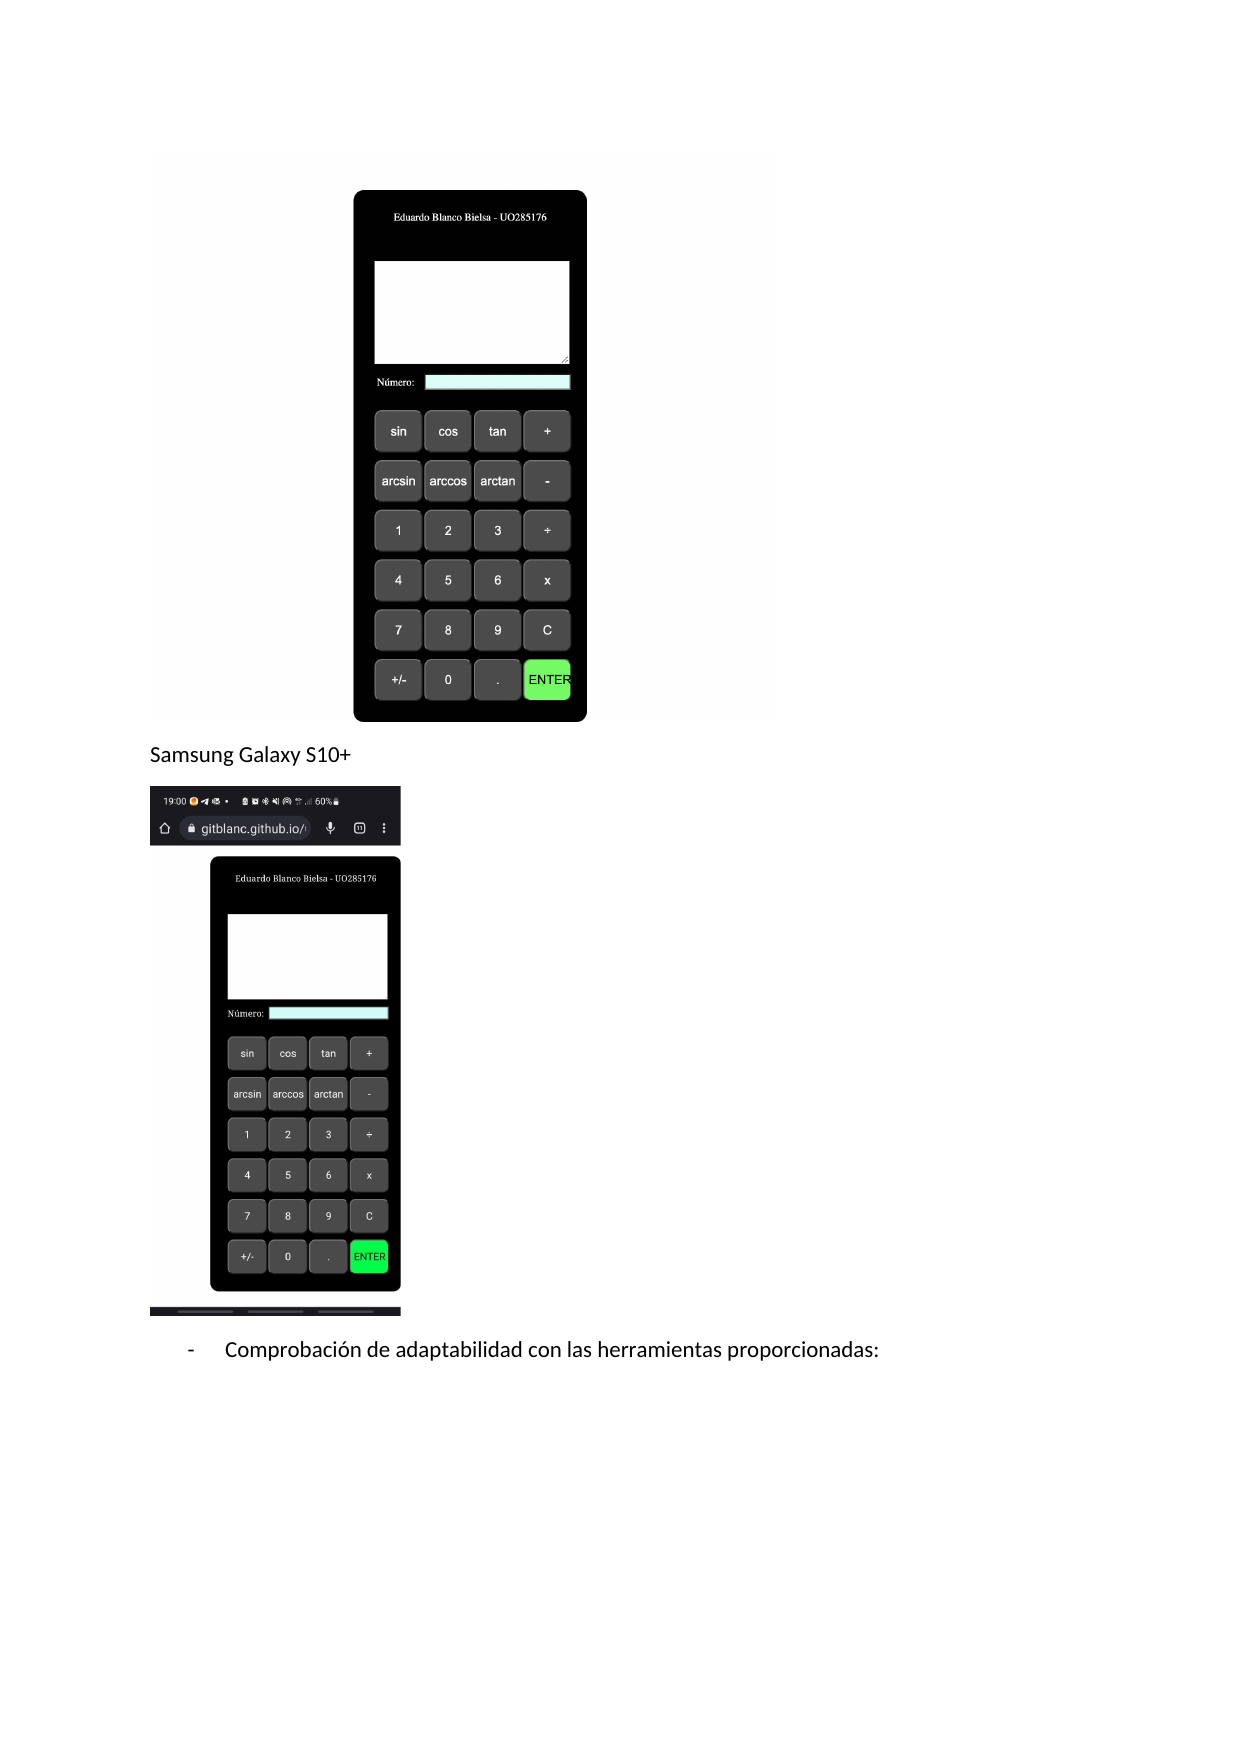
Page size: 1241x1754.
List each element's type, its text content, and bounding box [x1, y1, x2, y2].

picture [150, 786, 401, 1316]
text Samsung Galaxy S10+ [150, 740, 1090, 768]
list Comprobación de adaptabilidad con las herramientas proporcionadas: [187, 1335, 1090, 1363]
picture [150, 150, 775, 722]
